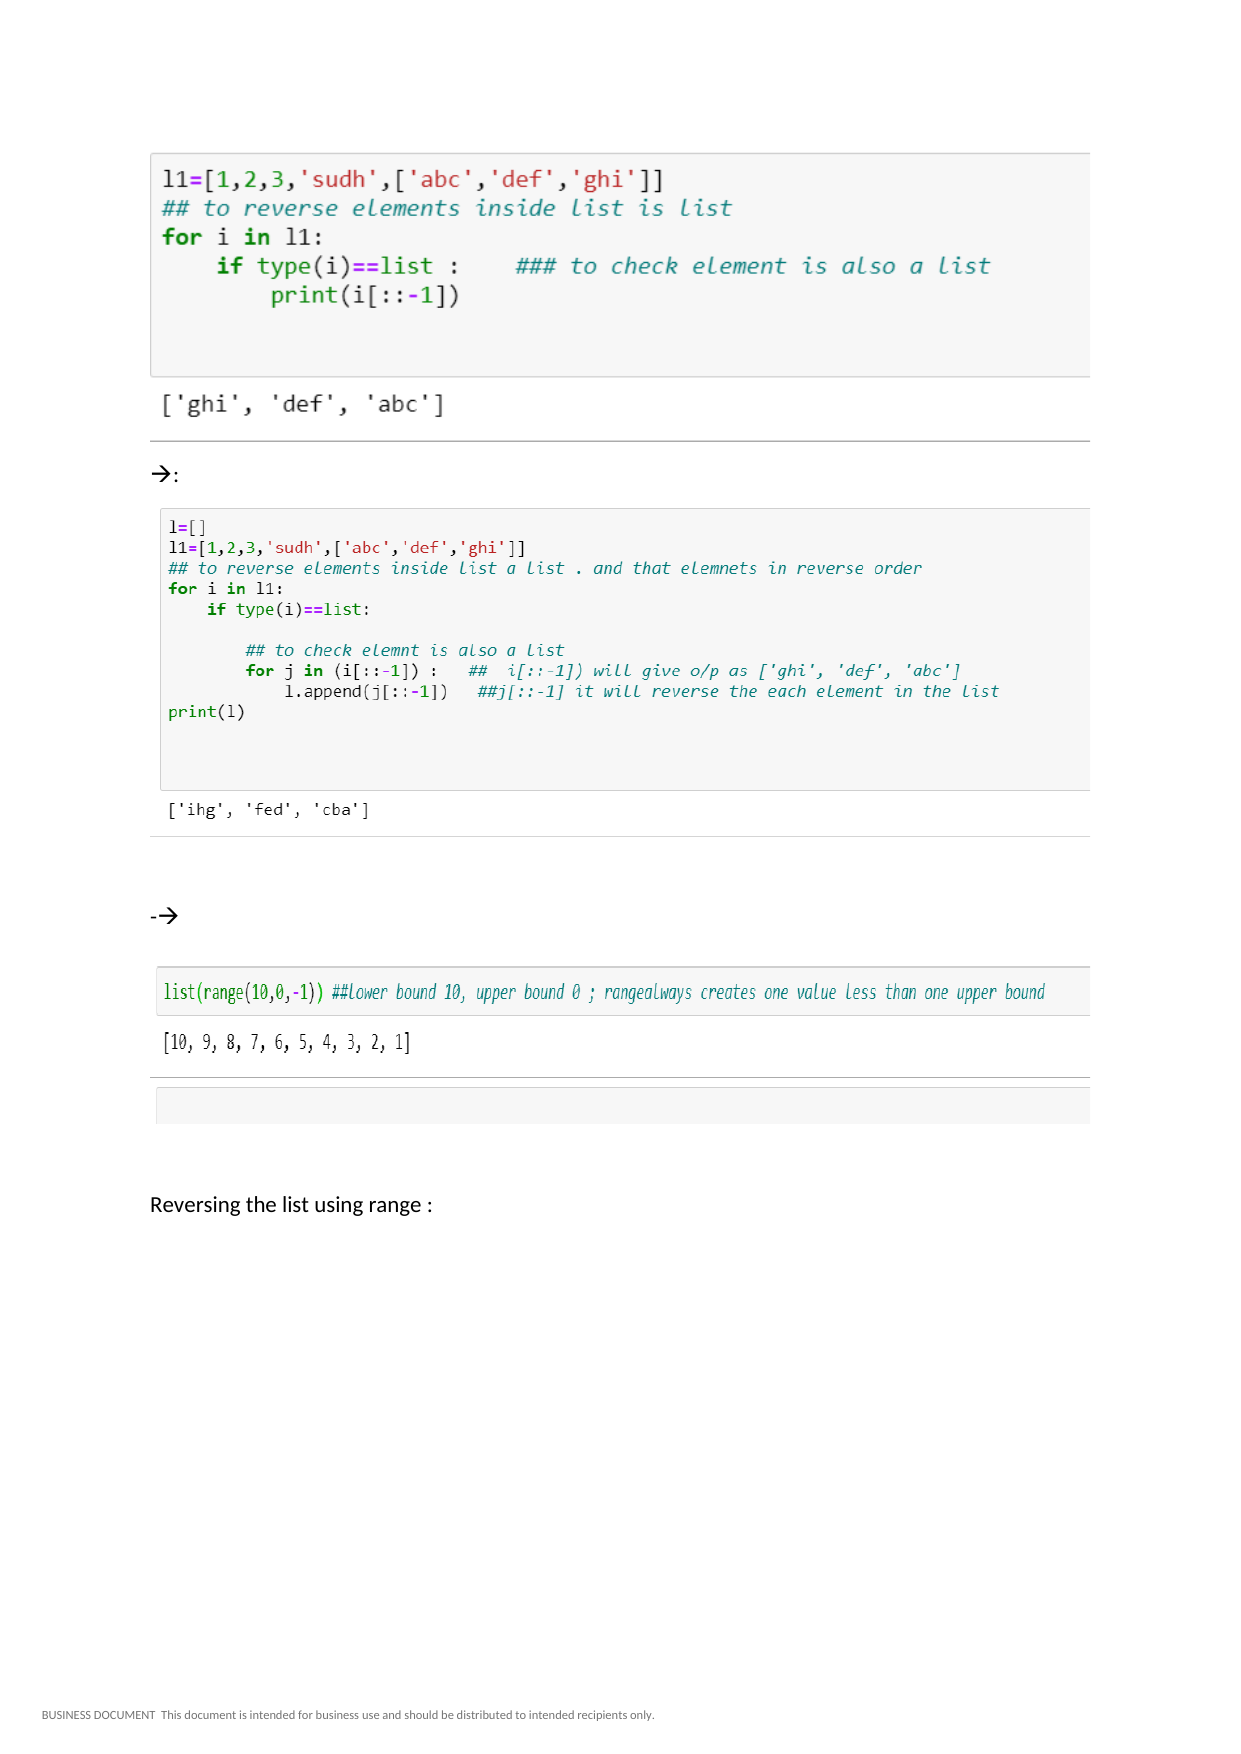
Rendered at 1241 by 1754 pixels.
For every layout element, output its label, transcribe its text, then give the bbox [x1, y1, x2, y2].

text Reversing the list using range : [150, 1190, 1090, 1218]
picture [150, 507, 1091, 837]
text - [150, 902, 1090, 930]
picture [150, 949, 1091, 1124]
picture [150, 150, 1091, 442]
text : [150, 460, 1090, 488]
